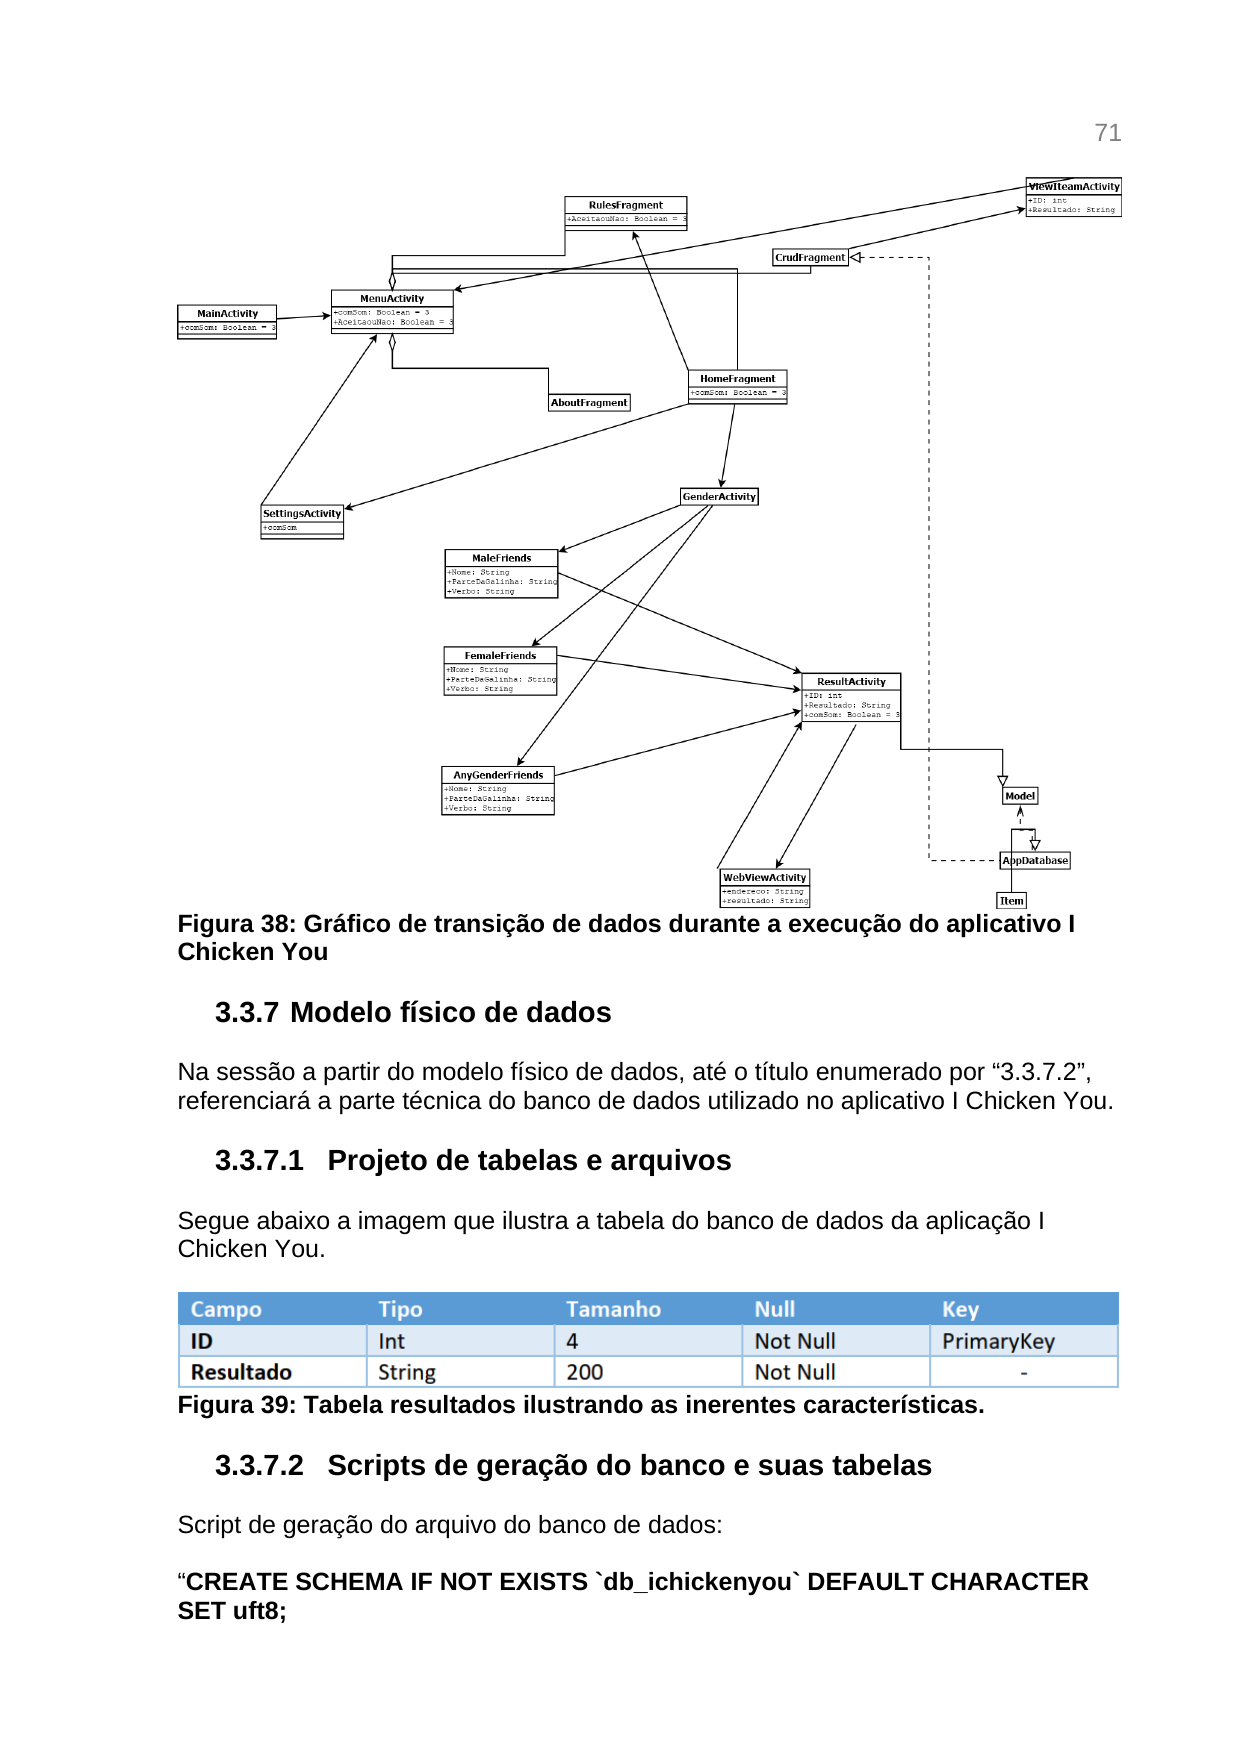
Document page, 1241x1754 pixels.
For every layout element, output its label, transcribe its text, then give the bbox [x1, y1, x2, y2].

list Projeto de tabelas e arquivos [215, 1143, 1122, 1177]
text Script de geração do arquivo do banco de dados: [177, 1510, 1122, 1539]
text Segue abaixo a imagem que ilustra a tabela do banco de dados da aplicação I Chicken You. [177, 1206, 1122, 1263]
list Scripts de geração do banco e suas tabelas [215, 1448, 1122, 1481]
list Modelo físico de dados [215, 995, 1122, 1028]
text “CREATE SCHEMA IF NOT EXISTS `db_ichickenyou` DEFAULT CHARACTER SET uft8; [177, 1567, 1122, 1625]
picture [177, 177, 1122, 909]
text Figura 39: Tabela resultados ilustrando as inerentes características. [177, 1390, 1122, 1419]
picture [177, 1291, 1121, 1390]
text Figura 38: Gráfico de transição de dados durante a execução do aplicativo I Chicken You [177, 909, 1122, 966]
text Na sessão a partir do modelo físico de dados, até o título enumerado por “3.3.7.2”, referenciará a parte técnica do banco de dados utilizado no aplicativo I Chicken You. [177, 1057, 1122, 1114]
